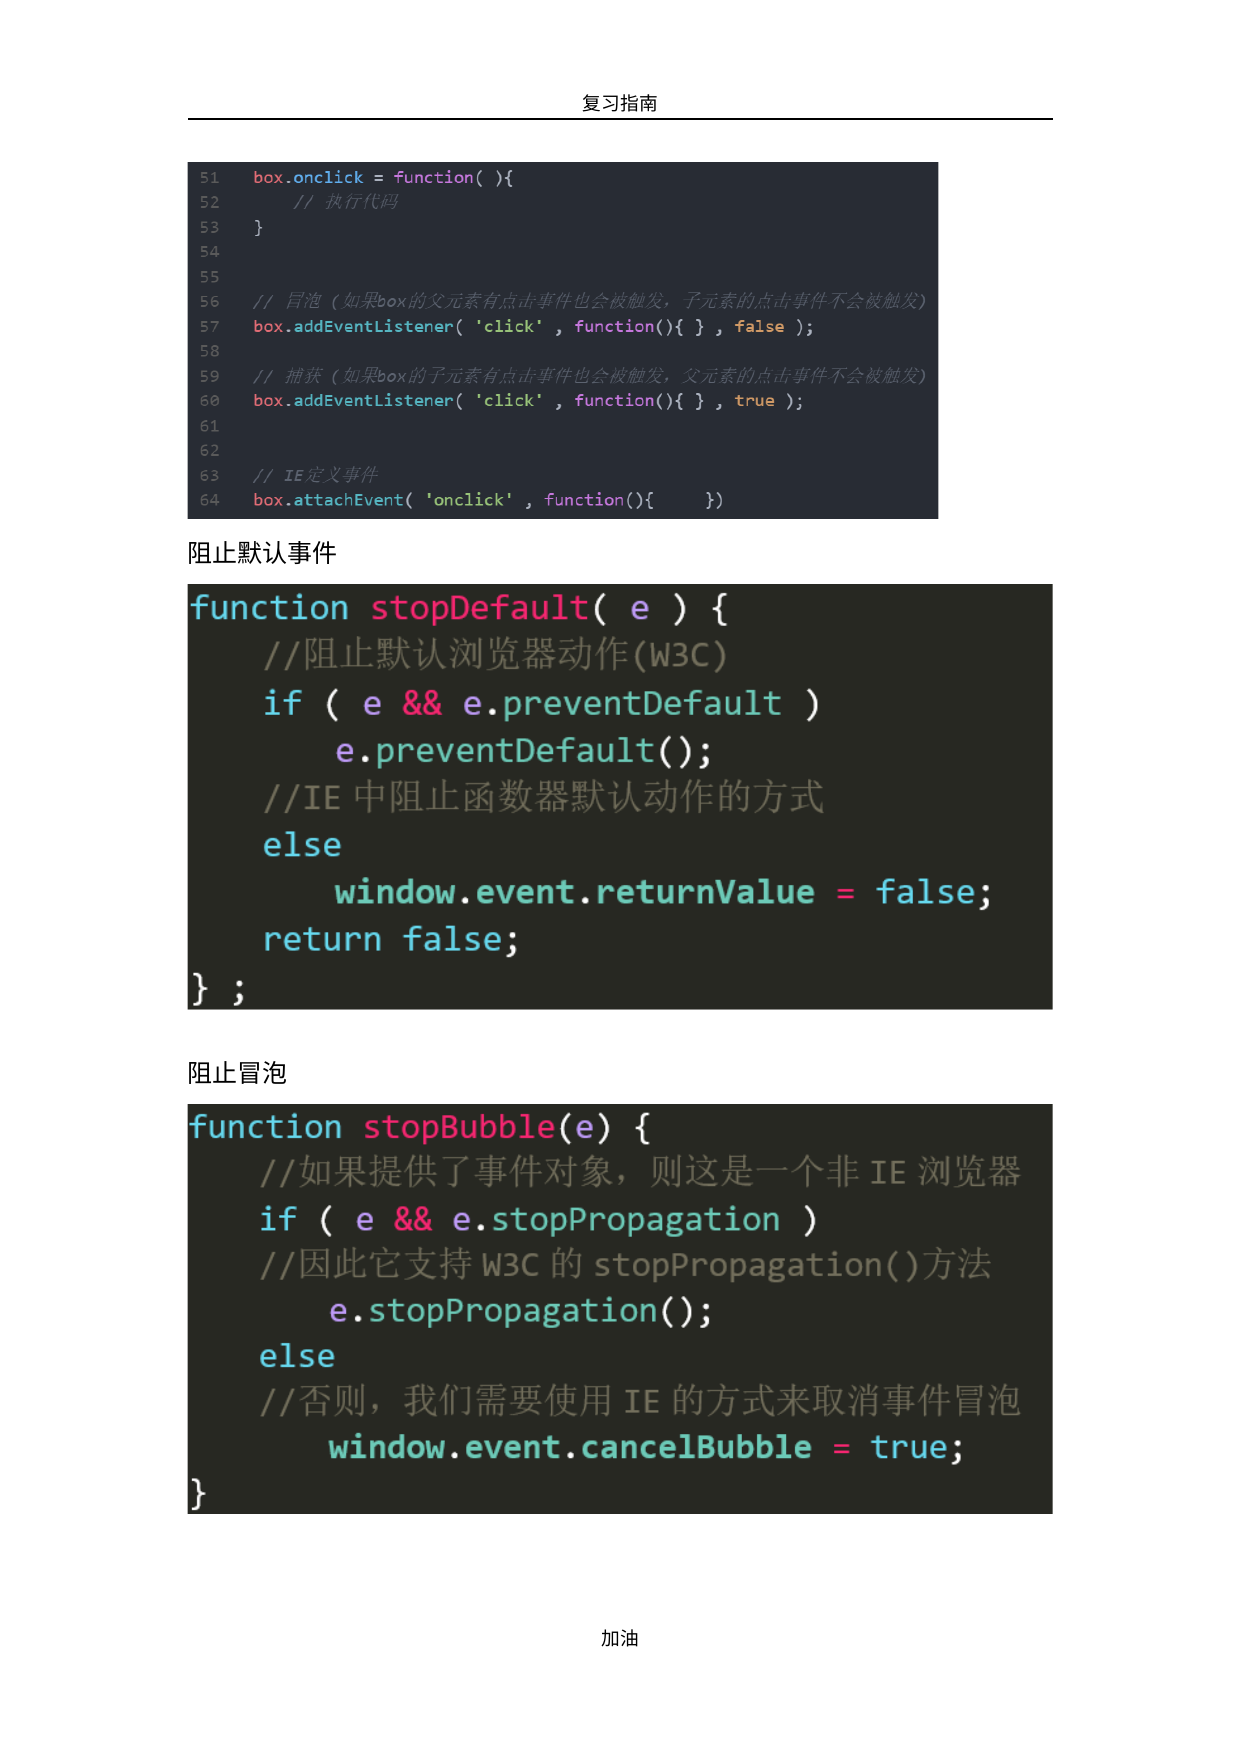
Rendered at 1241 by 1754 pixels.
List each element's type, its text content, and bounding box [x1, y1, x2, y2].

picture [187, 1104, 1053, 1514]
picture [187, 584, 1053, 1011]
text 阻止冒泡 [187, 1039, 1053, 1104]
picture [187, 162, 939, 519]
text 阻止默认事件 [187, 519, 1053, 584]
